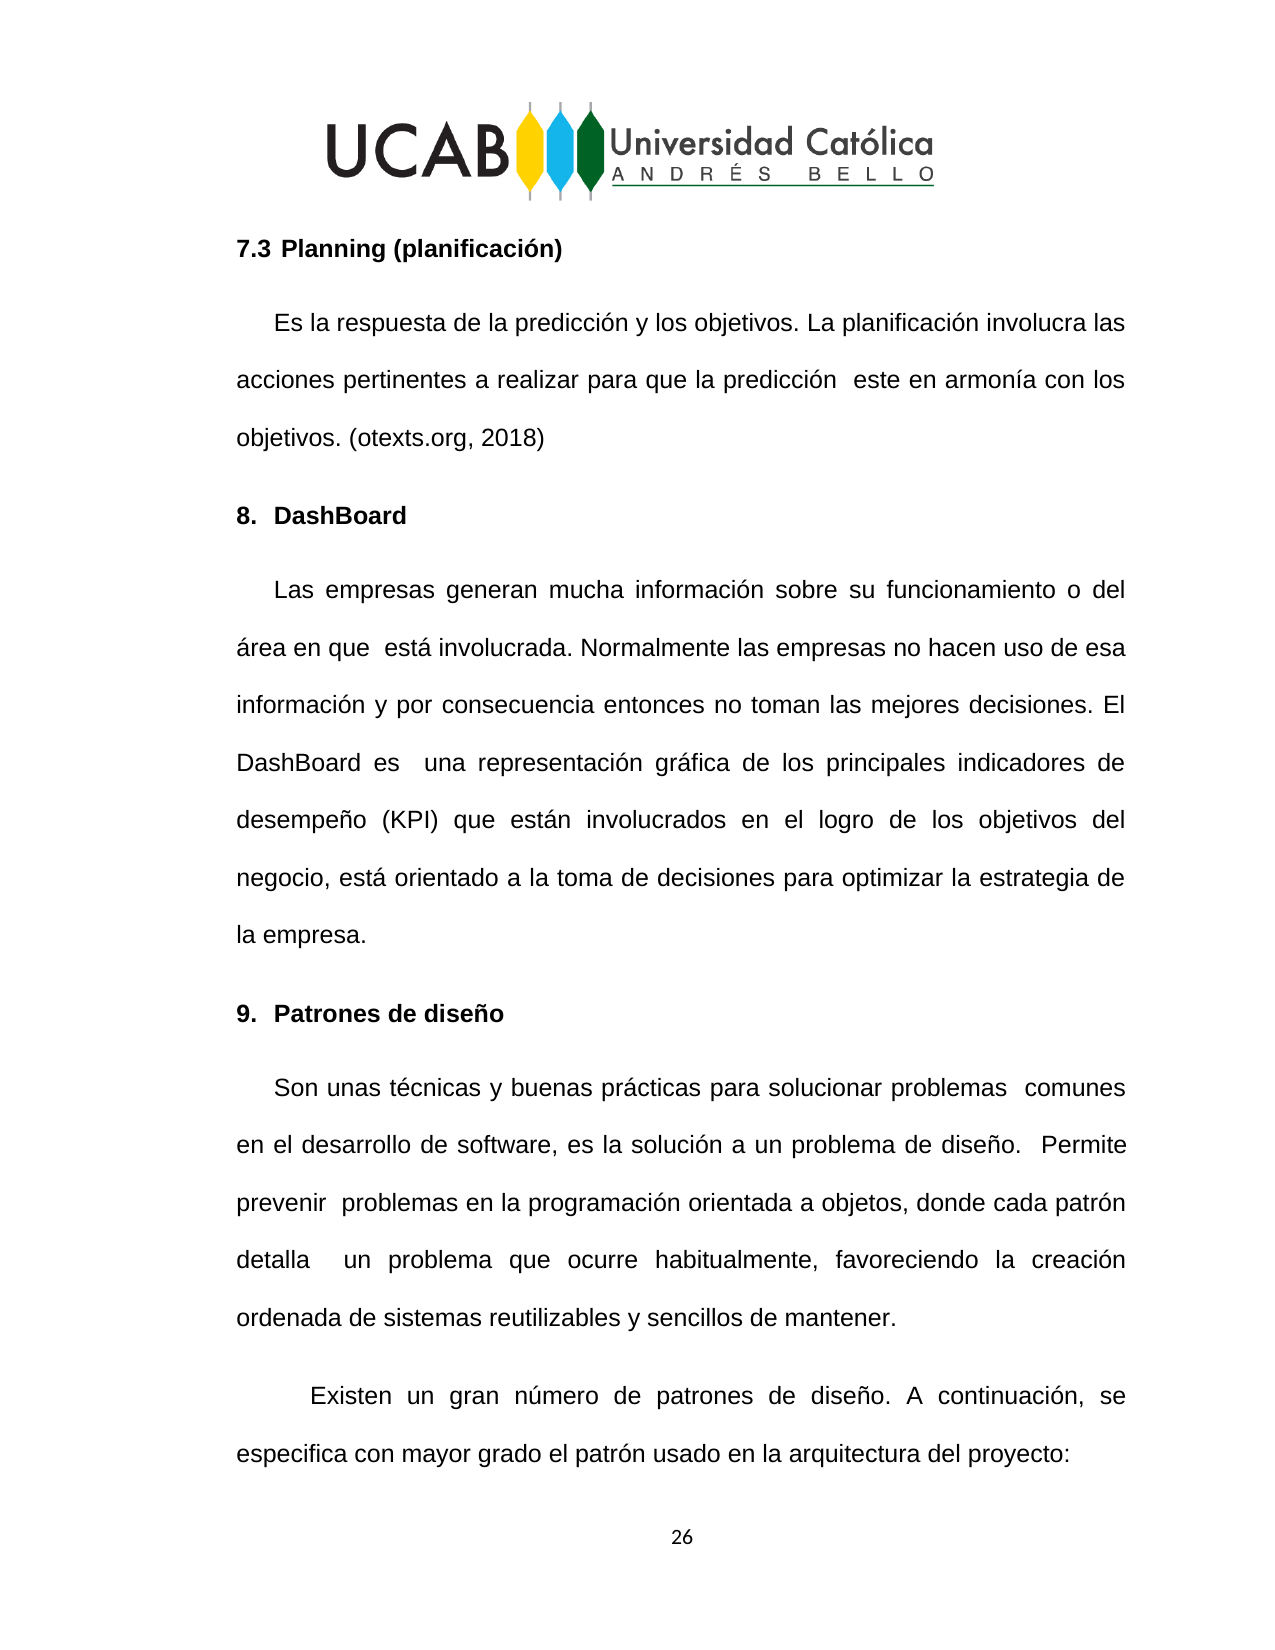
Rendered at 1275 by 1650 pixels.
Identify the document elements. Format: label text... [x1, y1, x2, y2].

picture [327, 102, 934, 201]
text Las empresas generan mucha información sobre su funcionamiento o del área en que está involucrada. Normalmente las empresas no hacen uso de esa información y por consecuencia entonces no toman las mejores decisiones. El DashBoard es una representación gráfica de los principales indicadores de desempeño (KPI) que están involucrados en el logro de los objetivos del negocio, está orientado a la toma de decisiones para optimizar la estrategia de la empresa. [236, 576, 1127, 949]
list Planning (planificación) [236, 234, 1127, 263]
text Es la respuesta de la predicción y los objetivos. La planificación involucra las acciones pertinentes a realizar para que la predicción este en armonía con los objetivos. (otexts.org, 2018) [236, 308, 1127, 452]
text Son unas técnicas y buenas prácticas para solucionar problemas comunes en el desarrollo de software, es la solución a un problema de diseño. Permite prevenir problemas en la programación orientada a objetos, donde cada patrón detalla un problema que ocurre habitualmente, favoreciendo la creación ordenada de sistemas reutilizables y sencillos de mantener. [236, 1073, 1127, 1332]
text Existen un gran número de patrones de diseño. A continuación, se especifica con mayor grado el patrón usado en la arquitectura del proyecto: [236, 1381, 1127, 1468]
list DashBoard [236, 501, 1127, 530]
list Patrones de diseño [236, 999, 1127, 1028]
